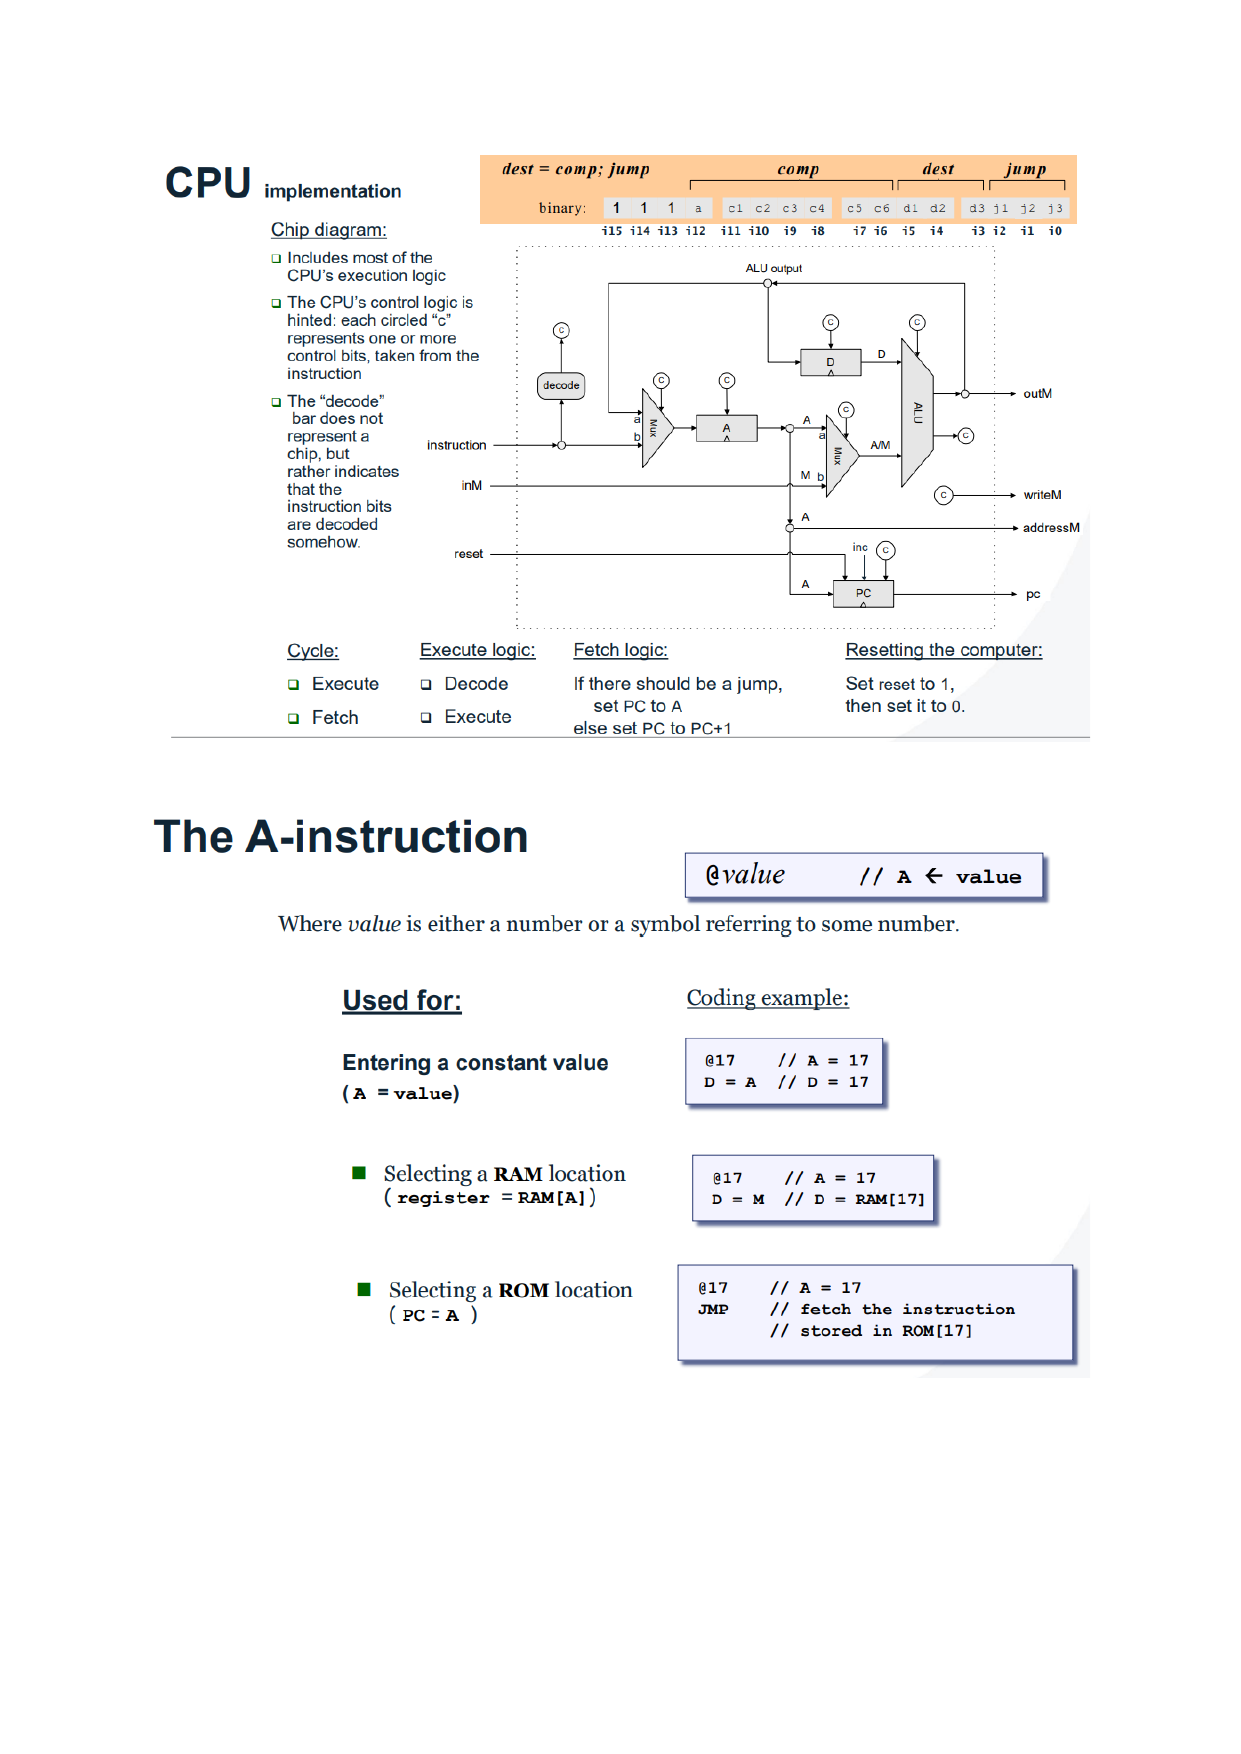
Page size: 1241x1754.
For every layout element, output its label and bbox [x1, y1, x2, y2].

picture [150, 150, 1091, 742]
picture [150, 807, 1091, 1378]
